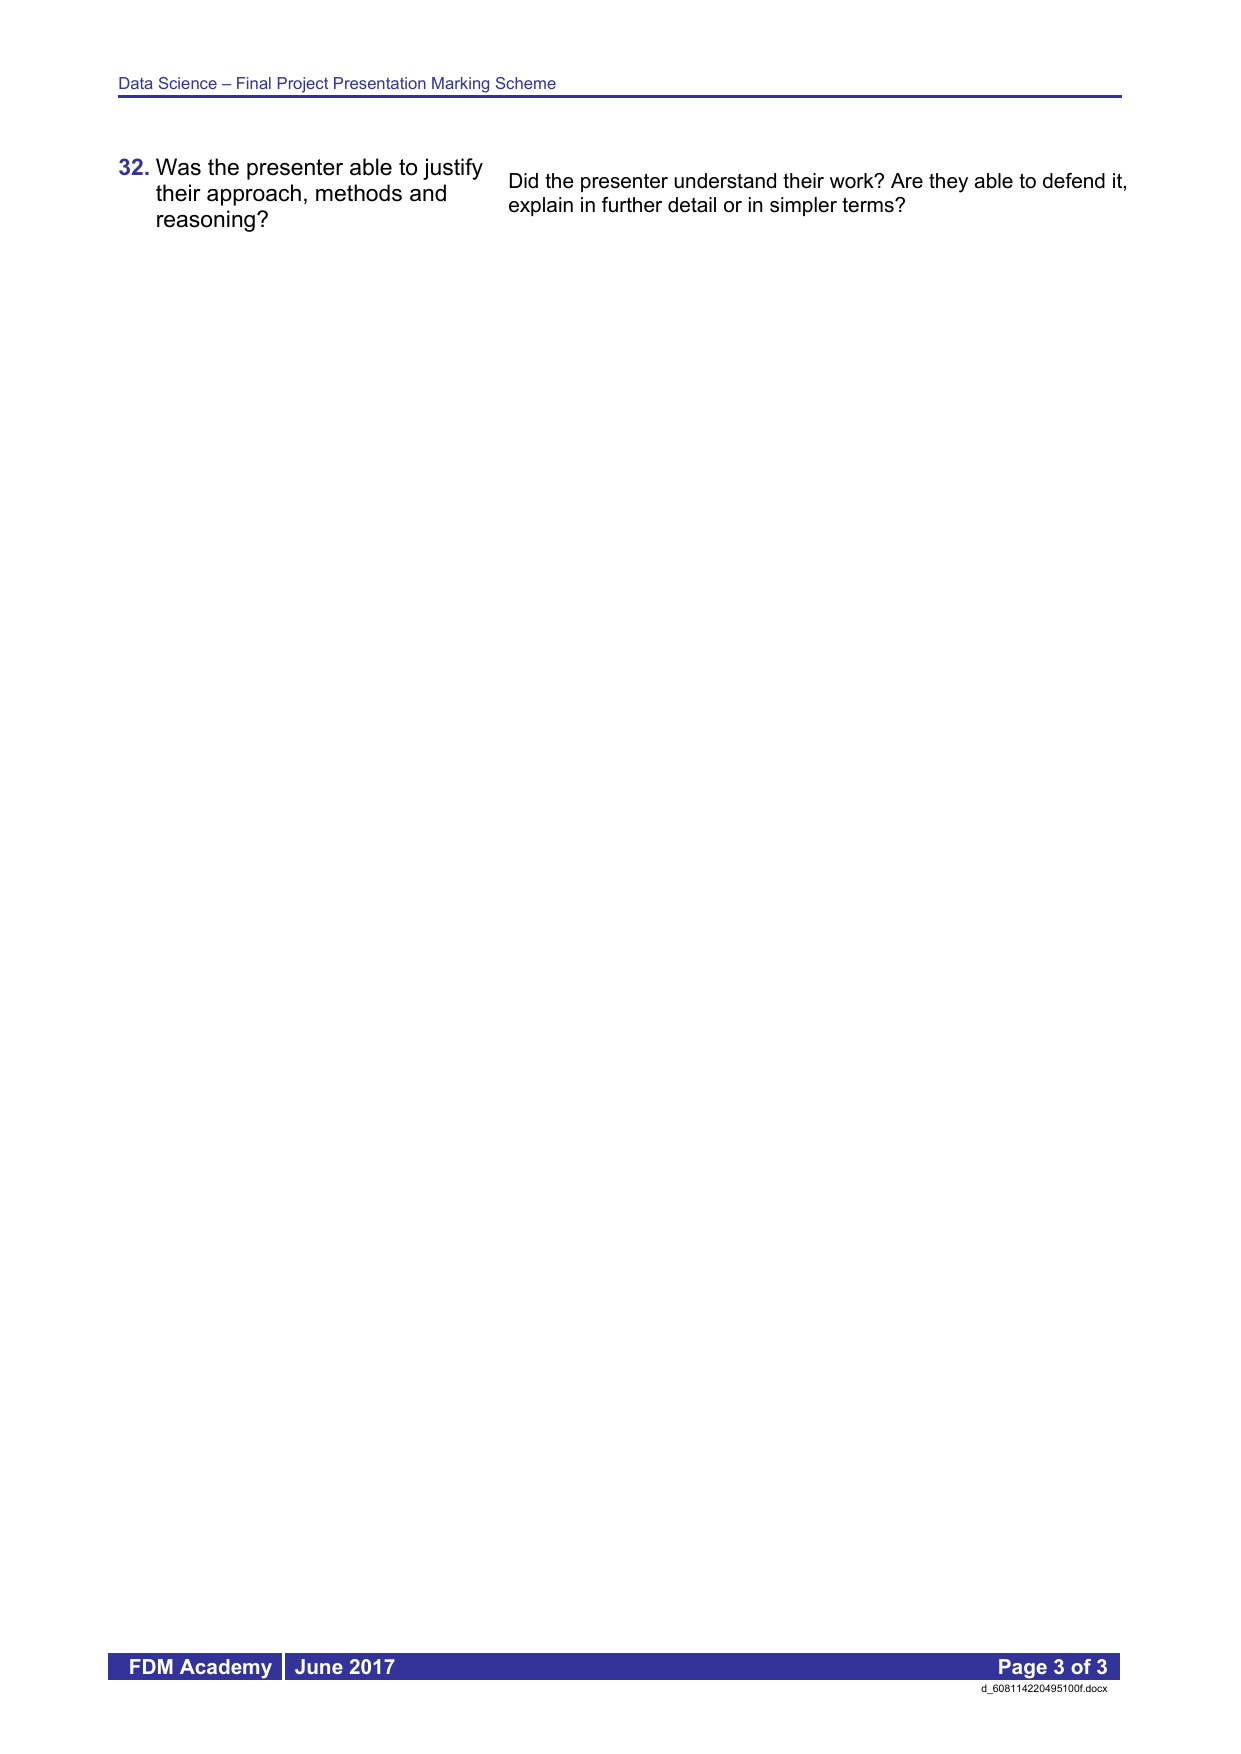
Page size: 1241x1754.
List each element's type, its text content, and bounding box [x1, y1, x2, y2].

table_cell Was the presenter able to justify their approach, methods and reasoning? [112, 148, 502, 239]
table_cell Did the presenter understand their work? Are they able to defend it, explain in further detail or in simpler terms? [502, 148, 1152, 239]
